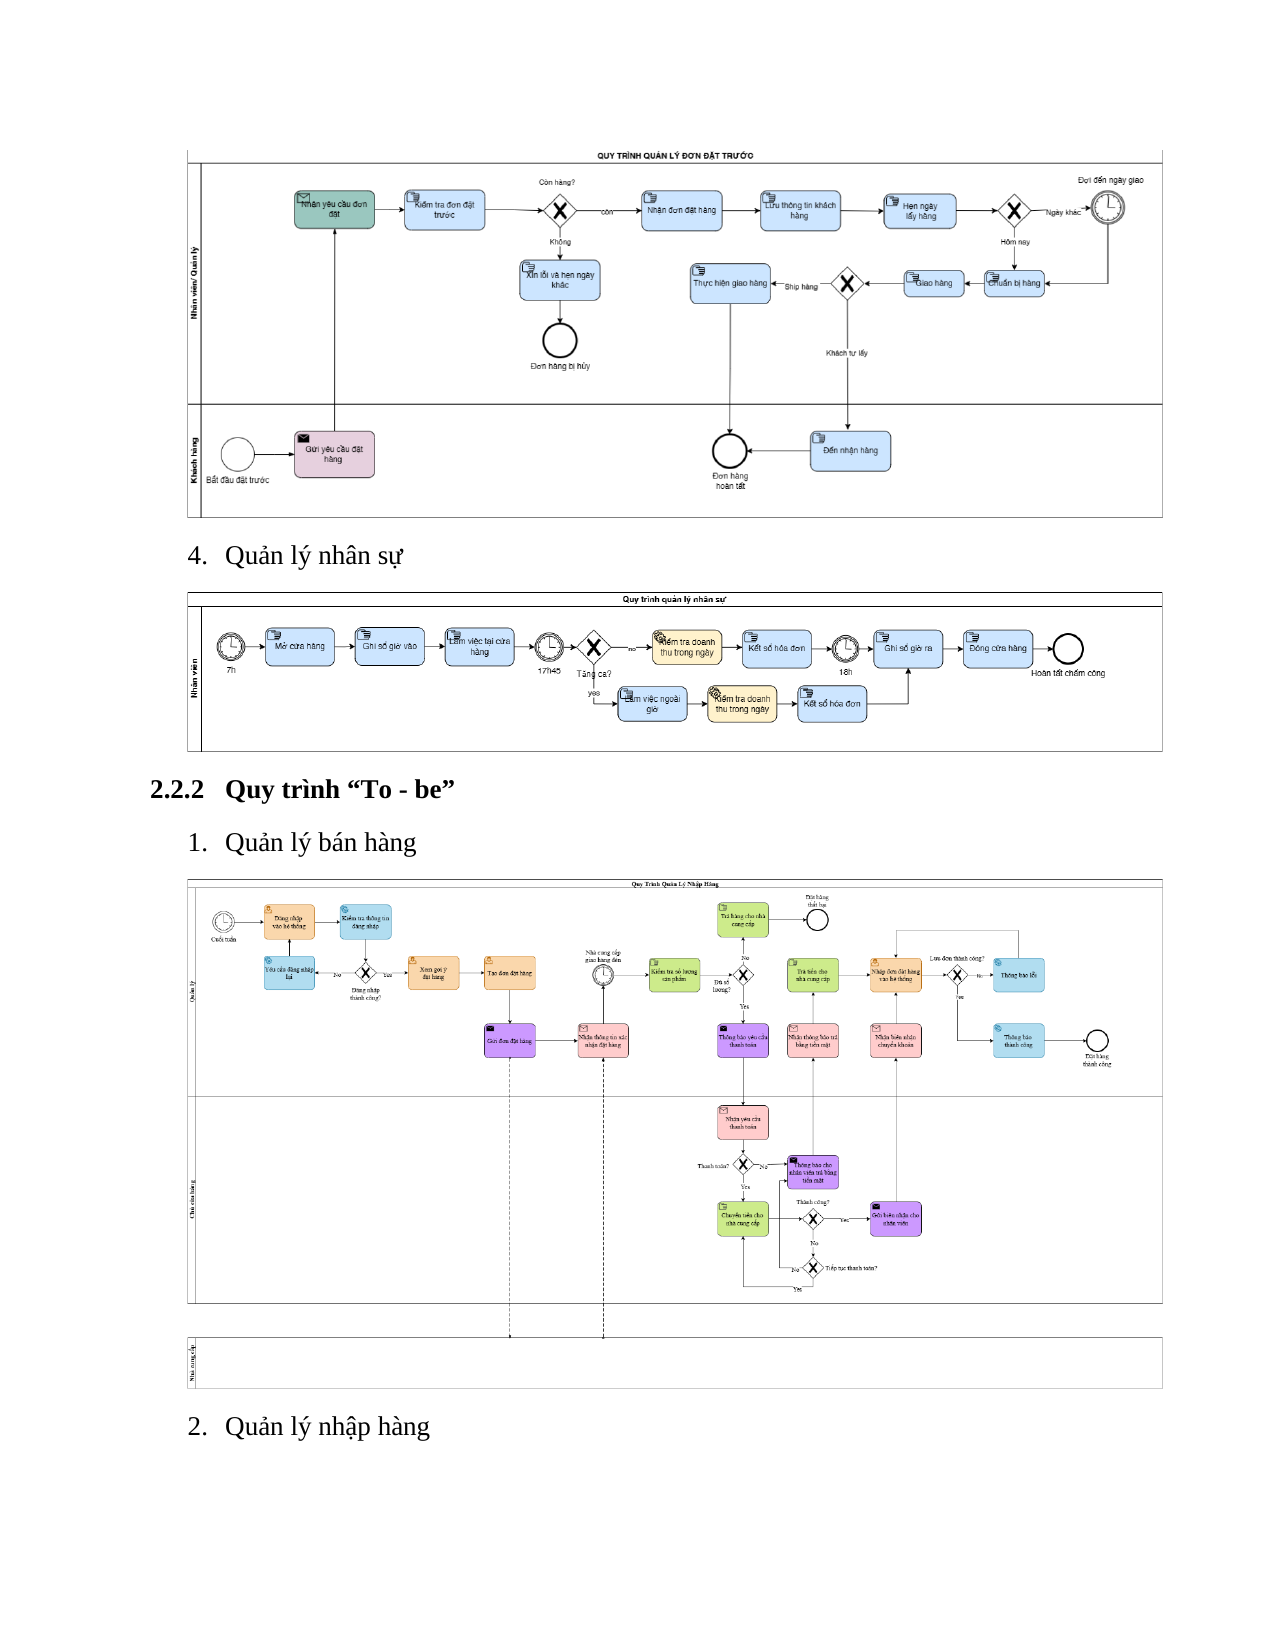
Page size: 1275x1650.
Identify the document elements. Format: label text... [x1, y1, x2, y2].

picture [187, 879, 1163, 1389]
picture [187, 150, 1163, 518]
list Quản lý bán hàng [187, 827, 1125, 858]
subtitle Quy trình “To - be” [150, 774, 1125, 805]
list Quản lý nhập hàng [187, 1411, 1125, 1442]
text Quản lý nhân sự [187, 539, 1125, 571]
picture [187, 592, 1163, 752]
